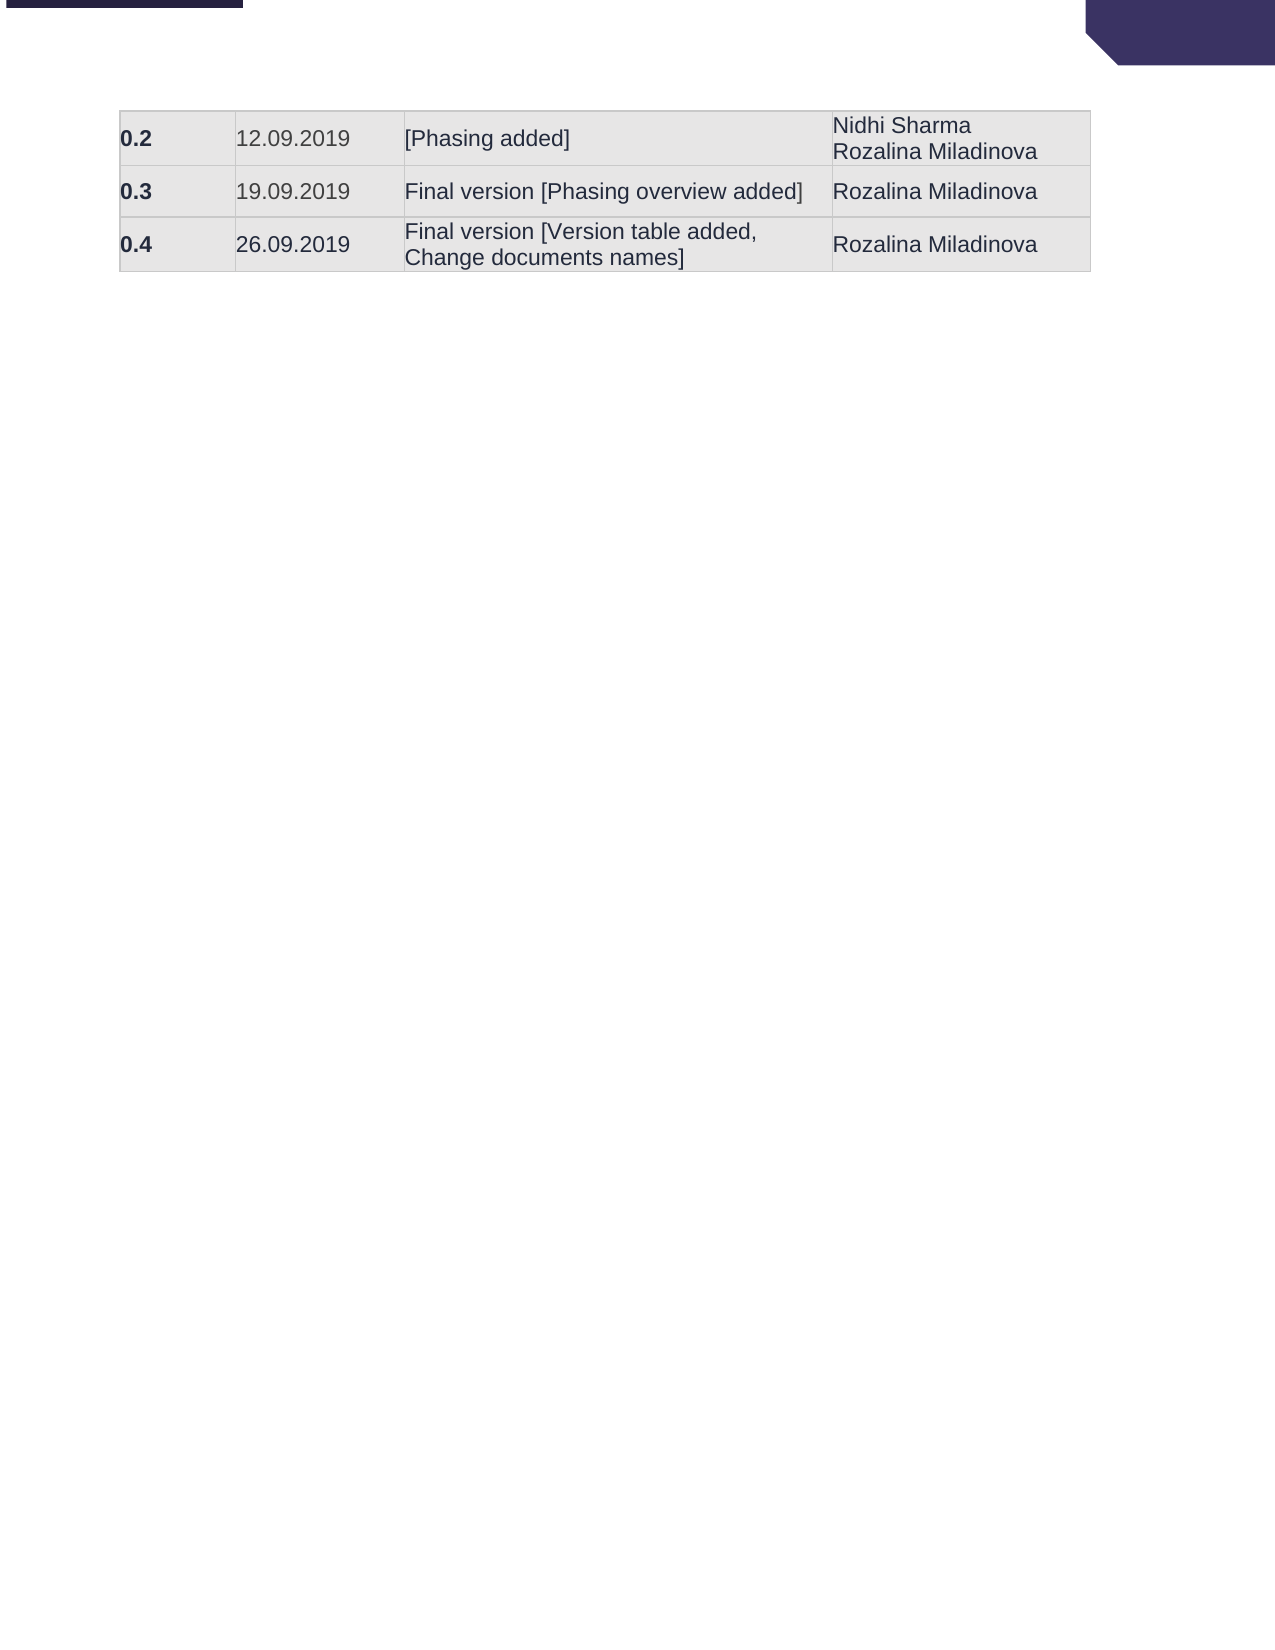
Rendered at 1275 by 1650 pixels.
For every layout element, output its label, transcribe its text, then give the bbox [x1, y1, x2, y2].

table_cell 0.2 [121, 112, 235, 165]
table_cell 19.09.2019 [236, 166, 404, 216]
table_cell Final version [Version table added, Change documents names] [405, 218, 832, 271]
table_cell [Phasing added] [405, 112, 832, 165]
table_cell Rozalina Miladinova [833, 166, 1090, 216]
table_cell 0.3 [121, 166, 235, 216]
table_cell 26.09.2019 [236, 218, 404, 271]
table_cell Rozalina Miladinova [833, 218, 1090, 271]
table_cell Final version [Phasing overview added] [405, 166, 832, 216]
table_cell Nidhi Sharma Rozalina Miladinova [833, 112, 1090, 165]
table_cell 12.09.2019 [236, 112, 404, 165]
table_cell 0.4 [121, 218, 235, 271]
